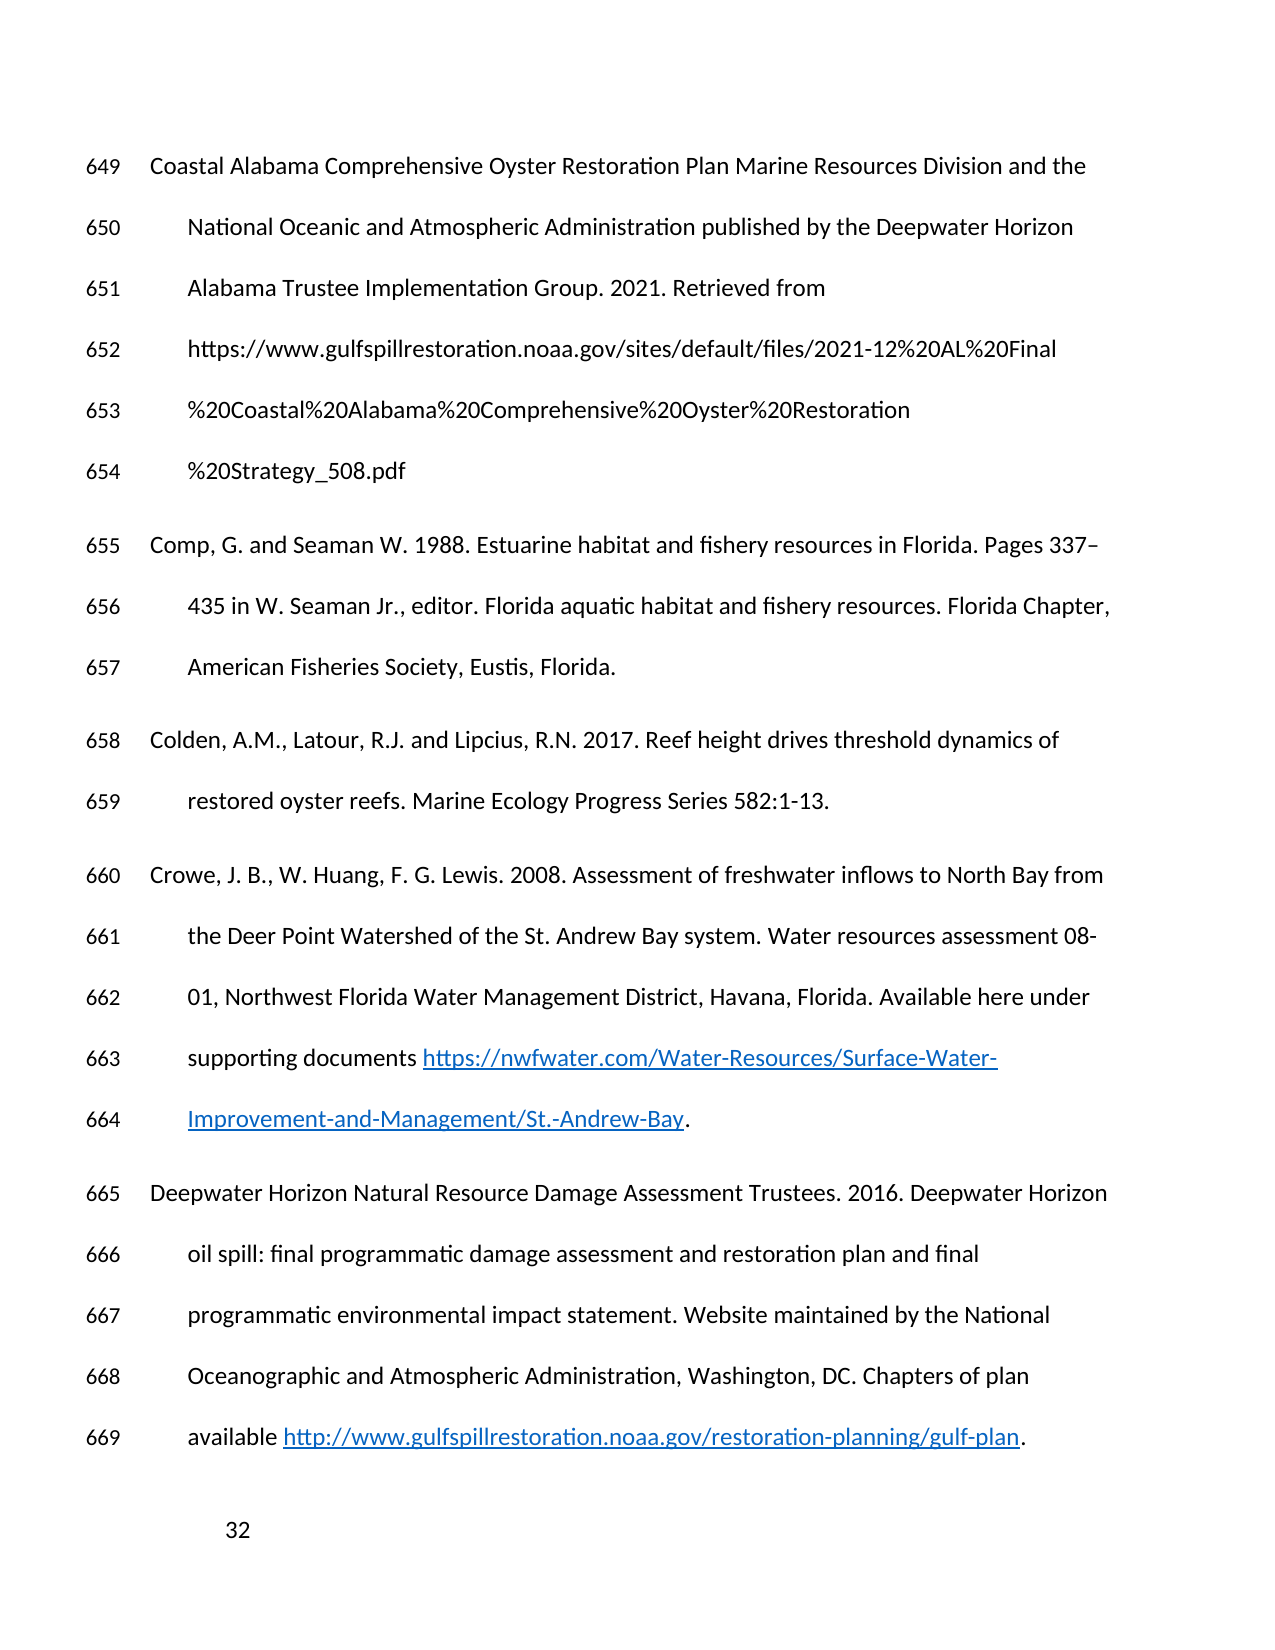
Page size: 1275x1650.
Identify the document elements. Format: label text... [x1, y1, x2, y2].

text Crowe, J. B., W. Huang, F. G. Lewis. 2008. Assessment of freshwater inflows to North Bay from the Deer Point Watershed of the St. Andrew Bay system. Water resources assessment 08-01, Northwest Florida Water Management District, Havana, Florida. Available here under supporting documents https://nwfwater.com/Water-Resources/Surface-Water-Improvement-and-Management/St.-Andrew-Bay. [150, 859, 1125, 1134]
text Comp, G. and Seaman W. 1988. Estuarine habitat and fishery resources in Florida. Pages 337–435 in W. Seaman Jr., editor. Florida aquatic habitat and fishery resources. Florida Chapter, American Fisheries Society, Eustis, Florida. [150, 529, 1125, 681]
text Coastal Alabama Comprehensive Oyster Restoration Plan Marine Resources Division and the National Oceanic and Atmospheric Administration published by the Deepwater Horizon Alabama Trustee Implementation Group. 2021. Retrieved from https://www.gulfspillrestoration.noaa.gov/sites/default/files/2021-12%20AL%20Final%20Coastal%20Alabama%20Comprehensive%20Oyster%20Restoration%20Strategy_508.pdf [150, 150, 1125, 486]
text Deepwater Horizon Natural Resource Damage Assessment Trustees. 2016. Deepwater Horizon oil spill: final programmatic damage assessment and restoration plan and final programmatic environmental impact statement. Website maintained by the National Oceanographic and Atmospheric Administration, Washington, DC. Chapters of plan available http://www.gulfspillrestoration.noaa.gov/restoration-planning/gulf-plan. [150, 1177, 1125, 1451]
text Colden, A.M., Latour, R.J. and Lipcius, R.N. 2017. Reef height drives threshold dynamics of restored oyster reefs. Marine Ecology Progress Series 582:1-13. [150, 724, 1125, 816]
